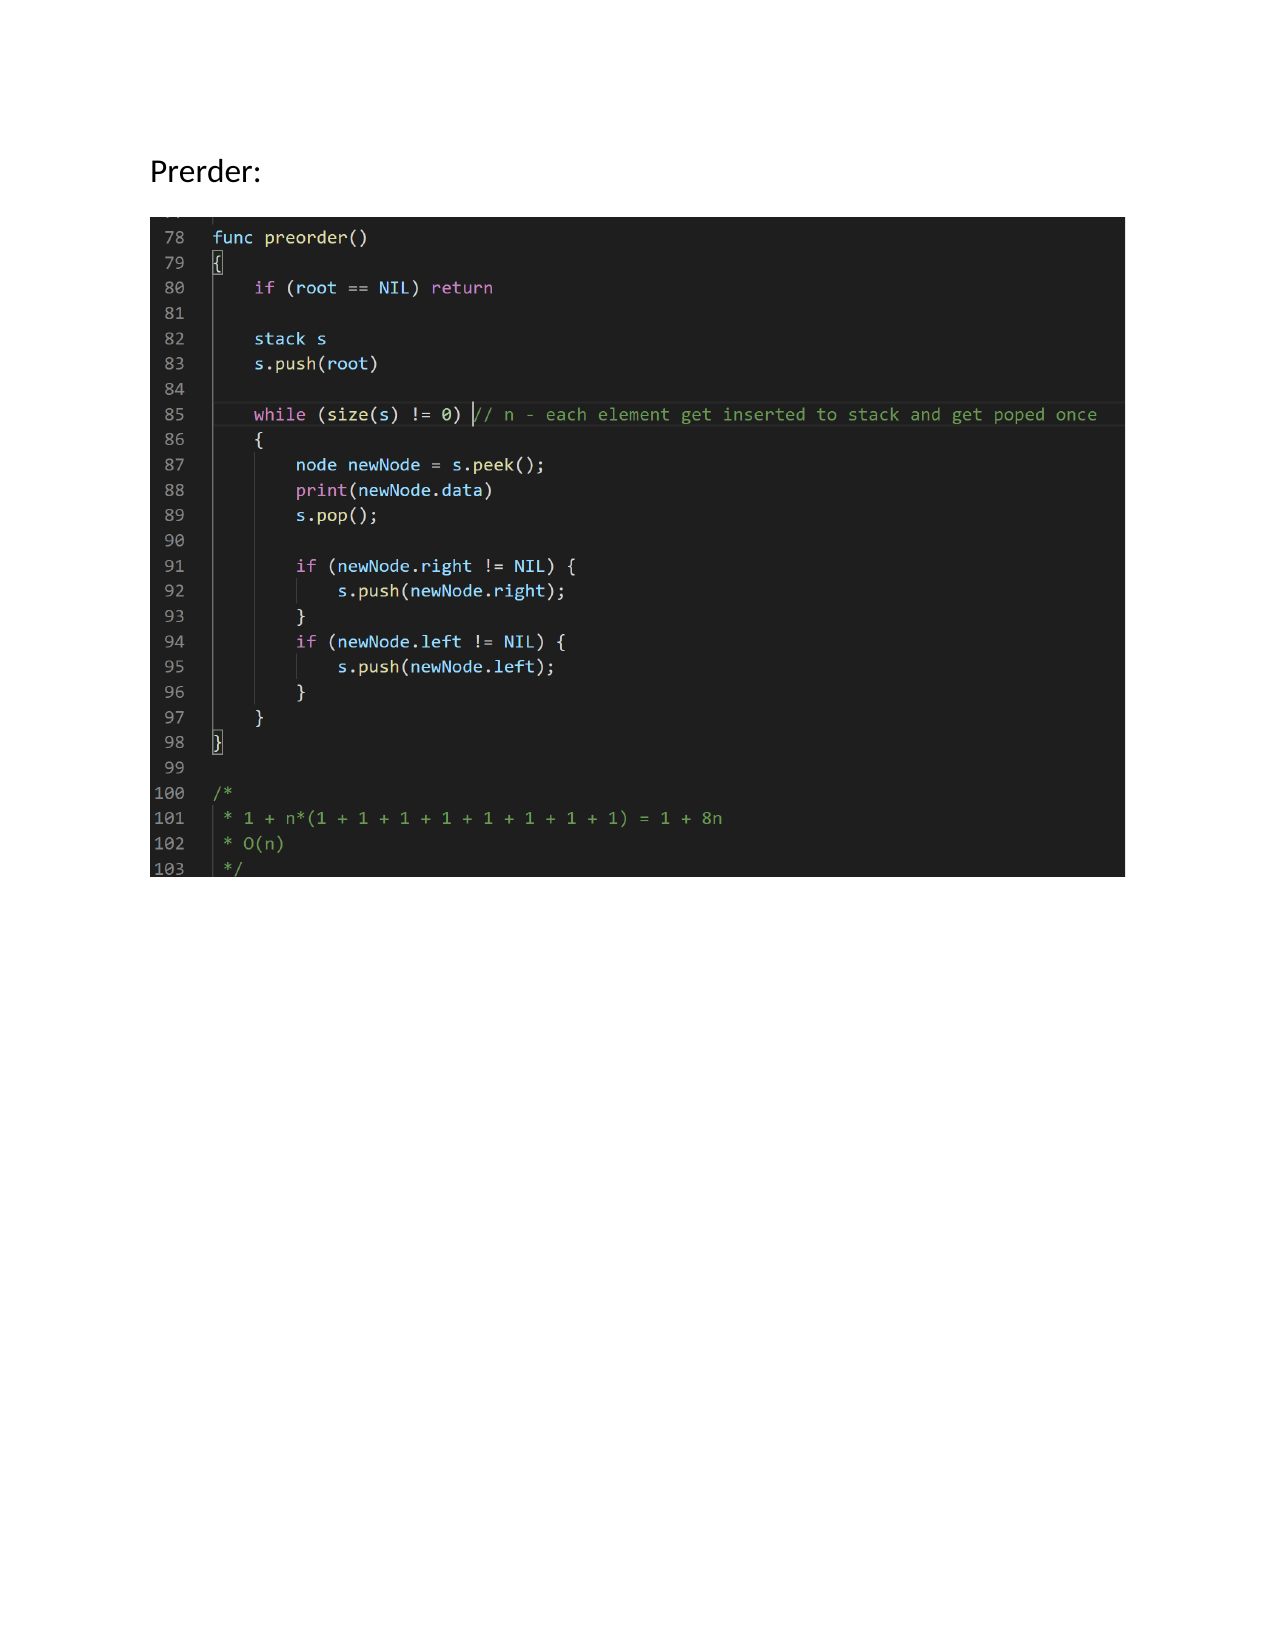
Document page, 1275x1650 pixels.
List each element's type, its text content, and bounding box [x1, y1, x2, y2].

text Prerder: [150, 150, 1125, 191]
picture [150, 217, 1125, 877]
